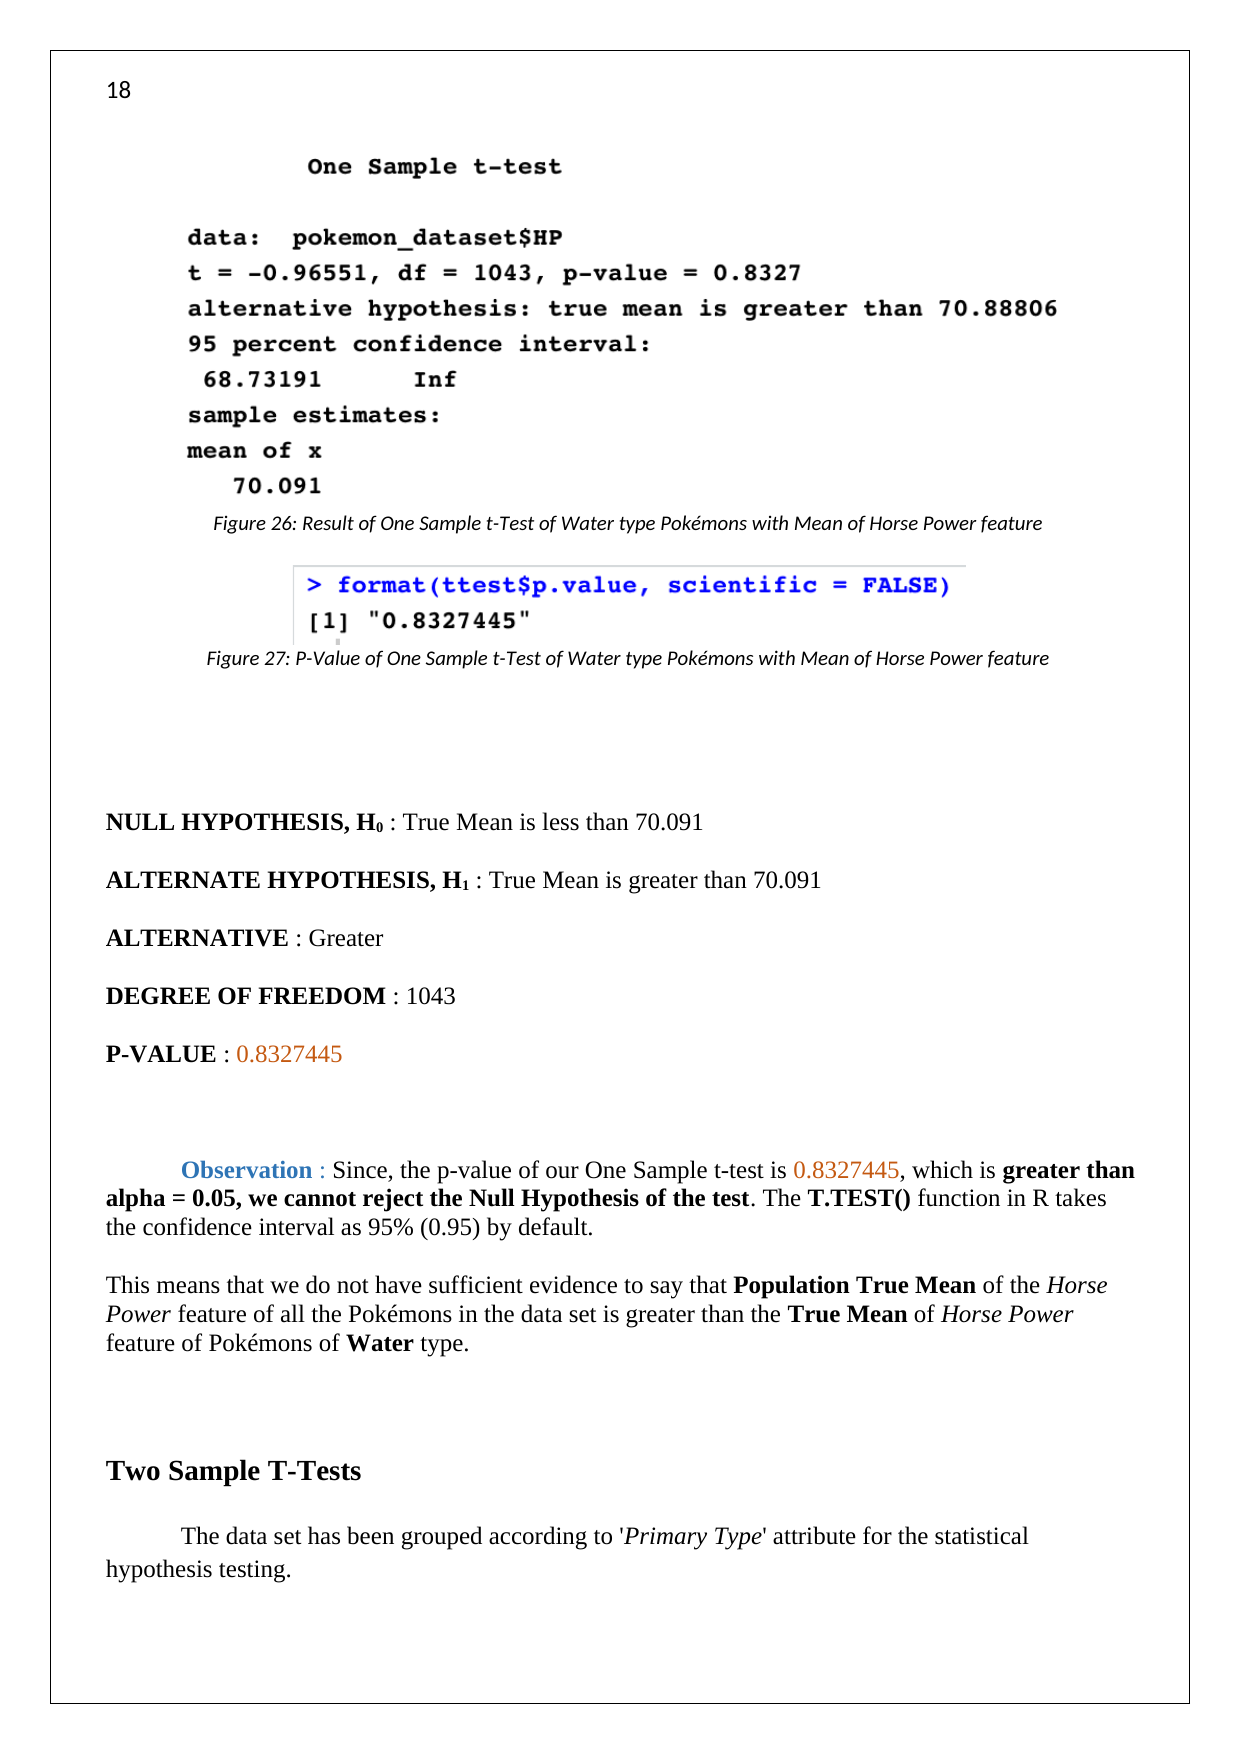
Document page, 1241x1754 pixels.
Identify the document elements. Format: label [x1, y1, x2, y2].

picture [292, 565, 966, 645]
picture [177, 134, 1082, 510]
